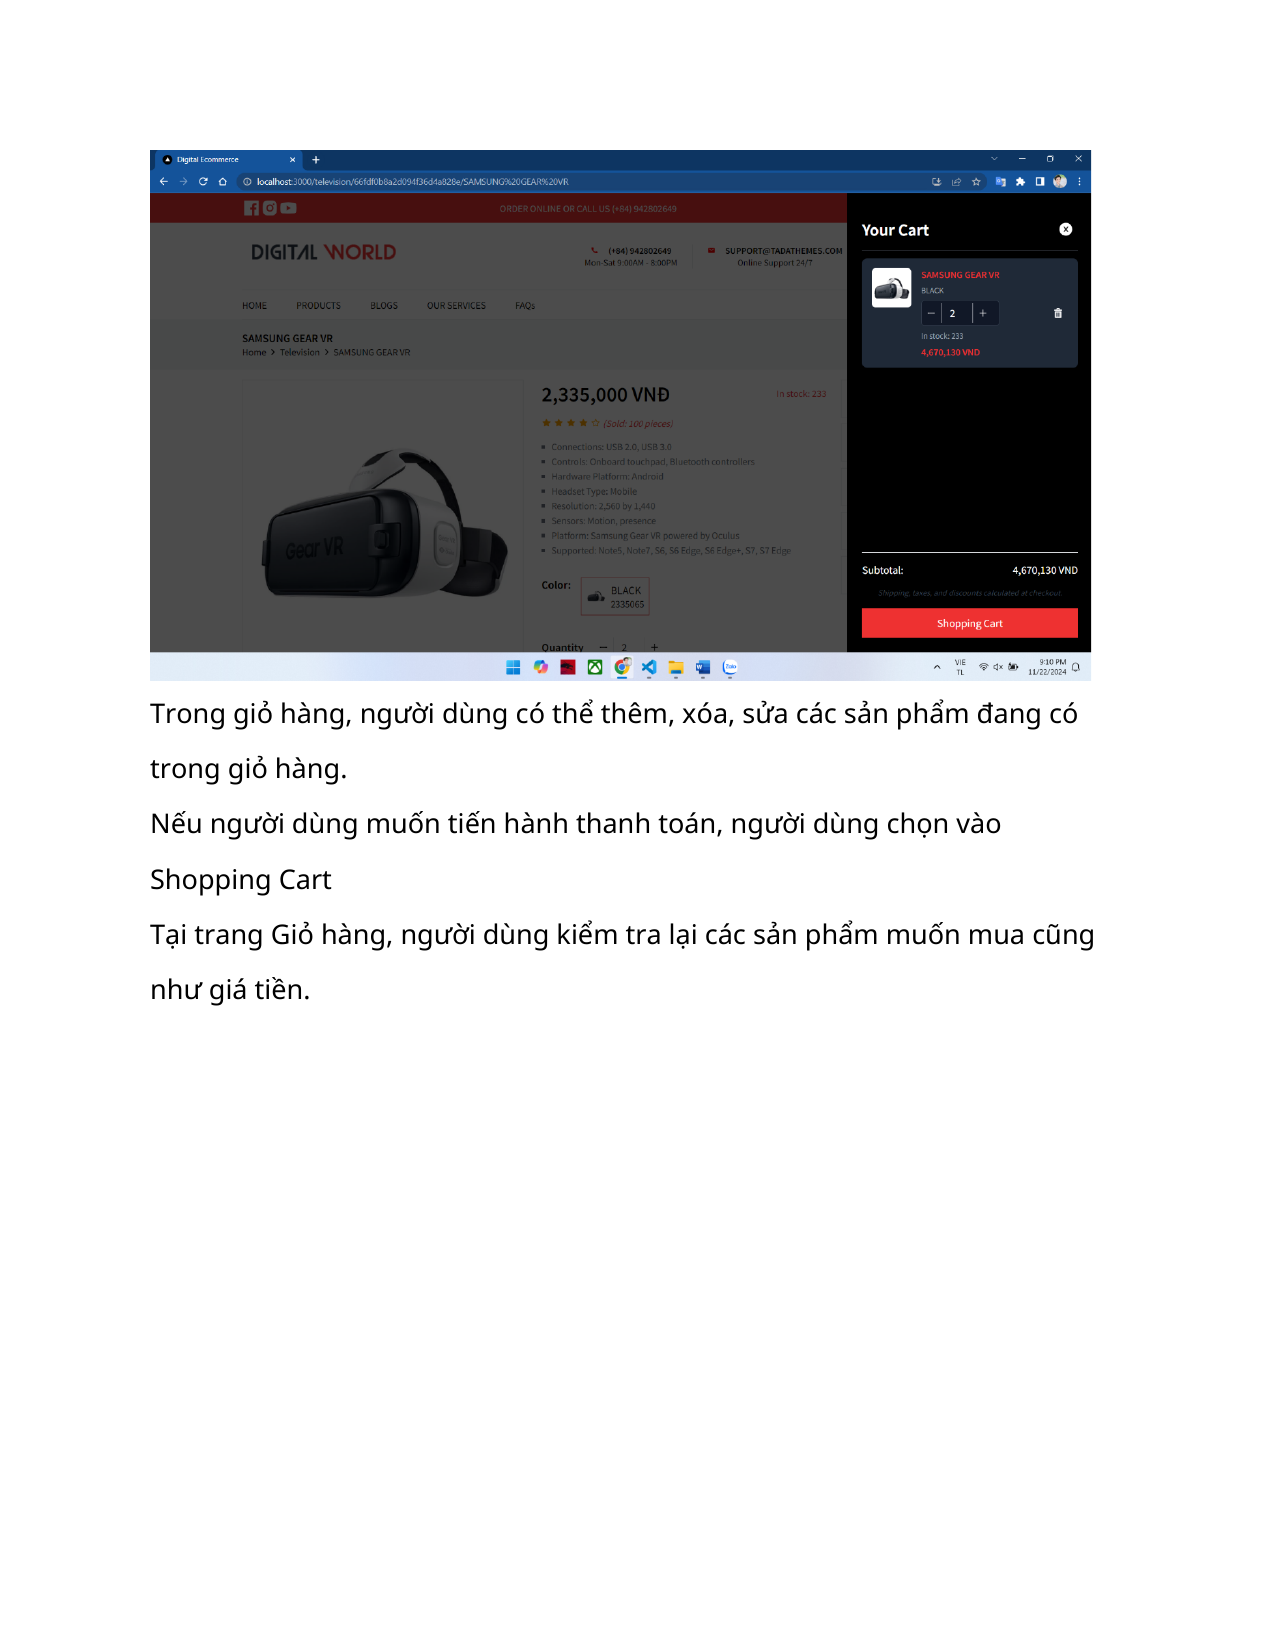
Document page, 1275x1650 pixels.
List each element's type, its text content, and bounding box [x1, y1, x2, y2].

list Nếu người dùng muốn tiến hành thanh toán, người dùng chọn vào Shopping Cart [150, 805, 1125, 897]
picture [150, 150, 1092, 681]
list Trong giỏ hàng, người dùng có thể thêm, xóa, sửa các sản phẩm đang có trong giỏ hàng. [150, 694, 1125, 786]
list Tại trang Giỏ hàng, người dùng kiểm tra lại các sản phẩm muốn mua cũng như giá tiền. [150, 916, 1125, 1008]
